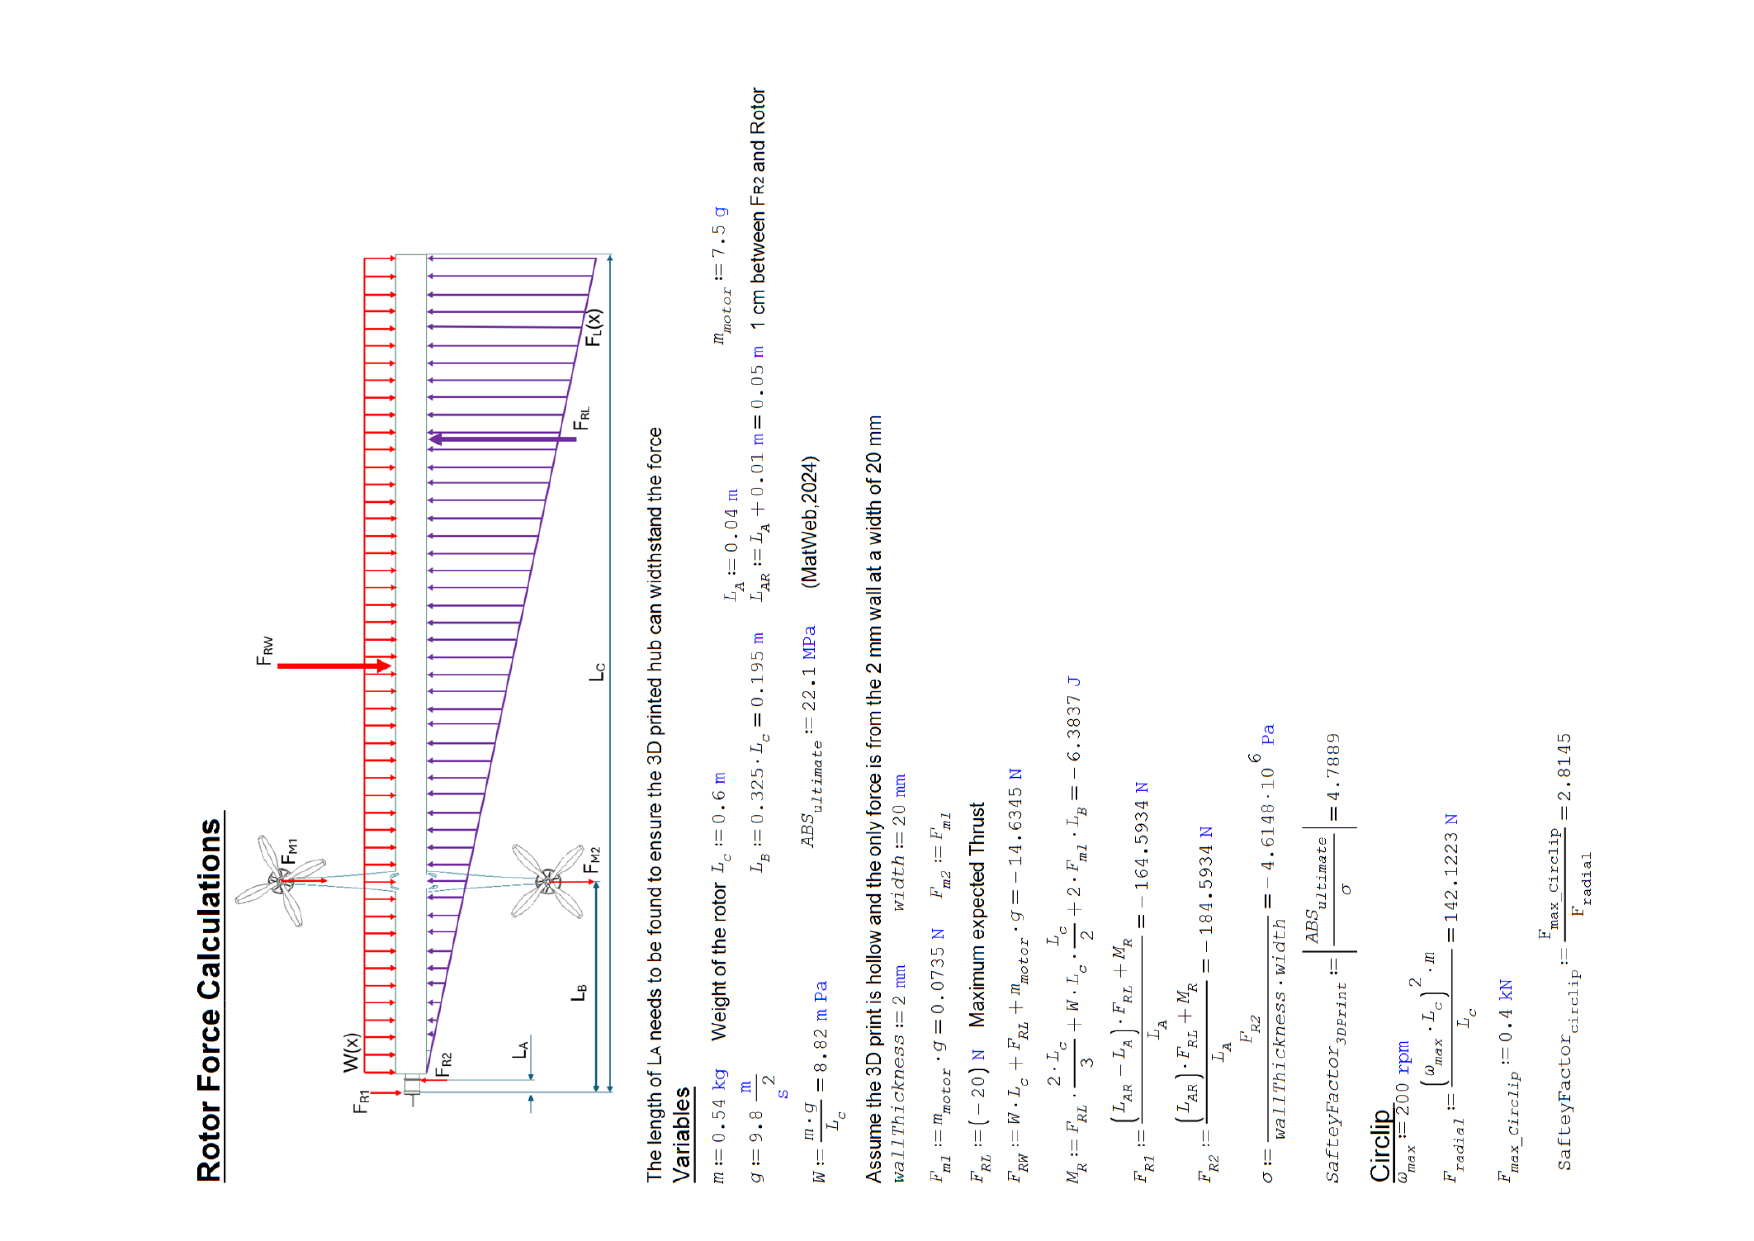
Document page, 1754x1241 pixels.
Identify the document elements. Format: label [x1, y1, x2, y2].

picture [188, 75, 1605, 1189]
